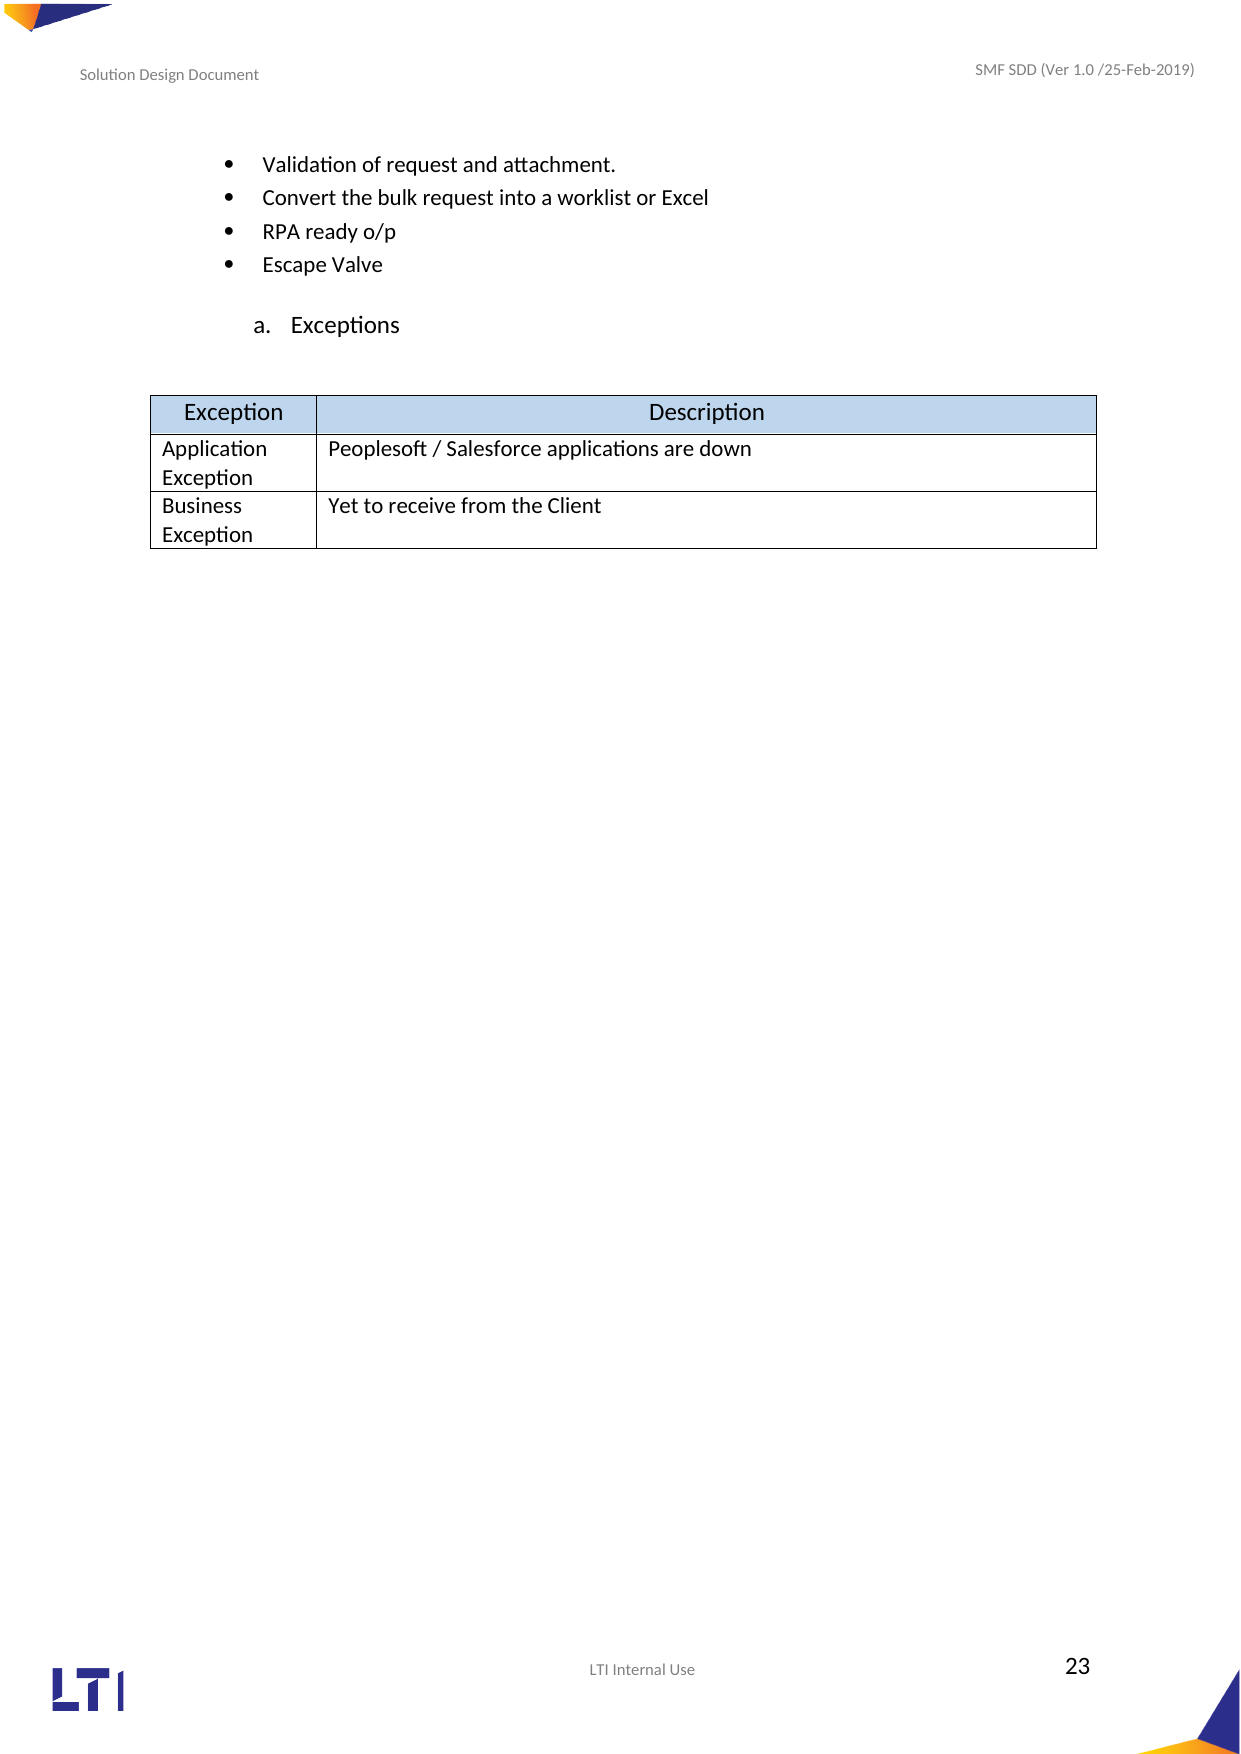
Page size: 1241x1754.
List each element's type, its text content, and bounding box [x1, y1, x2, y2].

list Convert the bulk request into a worklist or Excel [225, 183, 1090, 212]
picture [4, 0, 113, 100]
table_header Exception [151, 396, 316, 433]
picture [1134, 1670, 1241, 1754]
table_header Description [317, 396, 1096, 433]
list Validation of request and attachment. [225, 150, 1090, 178]
list Escape Valve [225, 251, 1090, 279]
table_cell Peoplesoft / Salesforce applications are down [317, 435, 1096, 491]
list RPA ready o/p [225, 217, 1090, 245]
table_cell Application Exception [151, 435, 316, 491]
table_cell Business Exception [151, 492, 316, 548]
table_cell Yet to receive from the Client [317, 492, 1096, 548]
picture [52, 1668, 124, 1711]
subtitle Exceptions [253, 309, 1090, 340]
